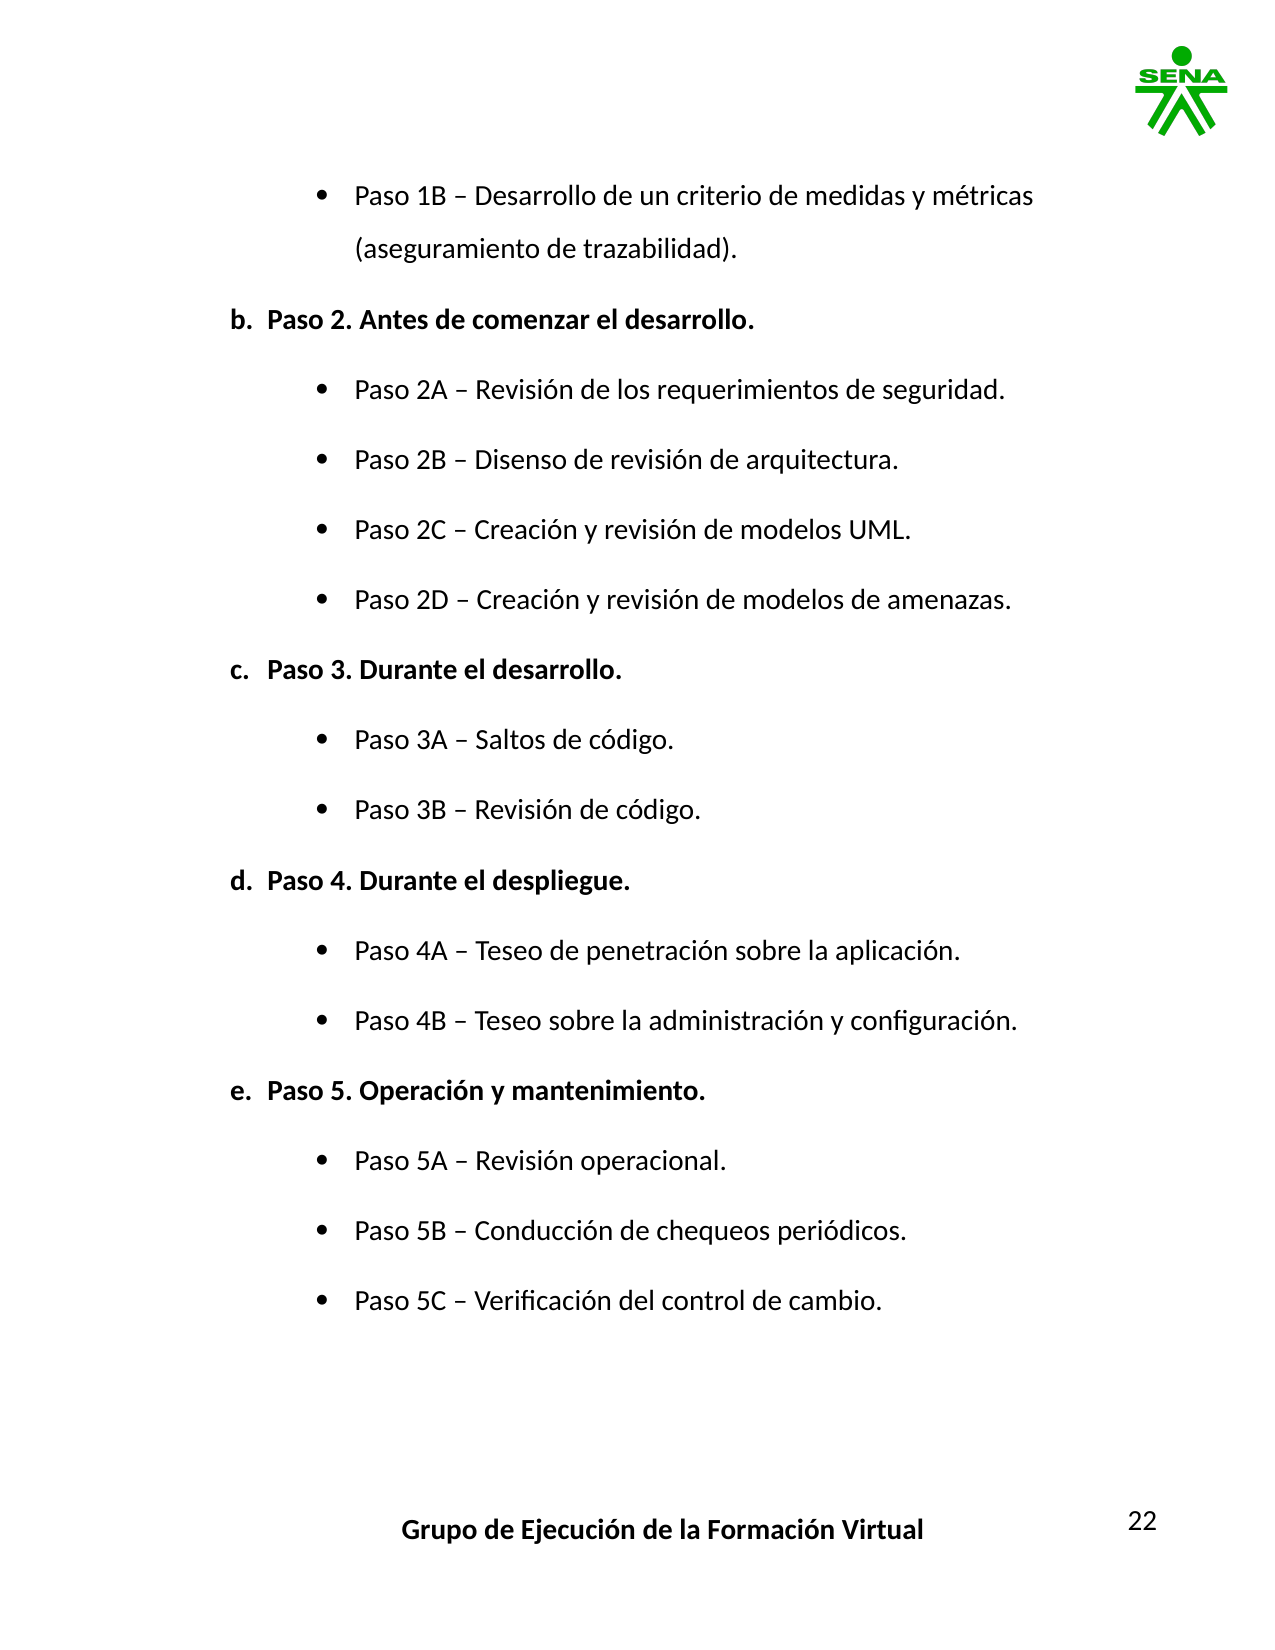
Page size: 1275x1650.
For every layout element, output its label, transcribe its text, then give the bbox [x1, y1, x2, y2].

list Paso 5. Operación y mantenimiento. [230, 1072, 1157, 1107]
list Paso 4A – Teseo de penetración sobre la aplicación. [317, 932, 1157, 967]
list Paso 4B – Teseo sobre la administración y configuración. [317, 1002, 1157, 1037]
list Paso 5C – Verificación del control de cambio. [317, 1282, 1157, 1318]
list Paso 4. Durante el despliegue. [230, 862, 1157, 897]
list Paso 1B – Desarrollo de un criterio de medidas y métricas (aseguramiento de trazabilidad). [317, 177, 1157, 266]
list Paso 2. Antes de comenzar el desarrollo. [230, 301, 1157, 336]
list Paso 3B – Revisión de código. [317, 791, 1157, 827]
list Paso 2B – Disenso de revisión de arquitectura. [317, 441, 1157, 477]
list Paso 2A – Revisión de los requerimientos de seguridad. [317, 371, 1157, 406]
list Paso 5A – Revisión operacional. [317, 1142, 1157, 1178]
list Paso 2D – Creación y revisión de modelos de amenazas. [317, 581, 1157, 617]
list Paso 3. Durante el desarrollo. [230, 651, 1157, 687]
picture [1135, 46, 1228, 136]
list Paso 2C – Creación y revisión de modelos UML. [317, 511, 1157, 547]
list Paso 5B – Conducción de chequeos periódicos. [317, 1212, 1157, 1248]
list Paso 3A – Saltos de código. [317, 721, 1157, 757]
